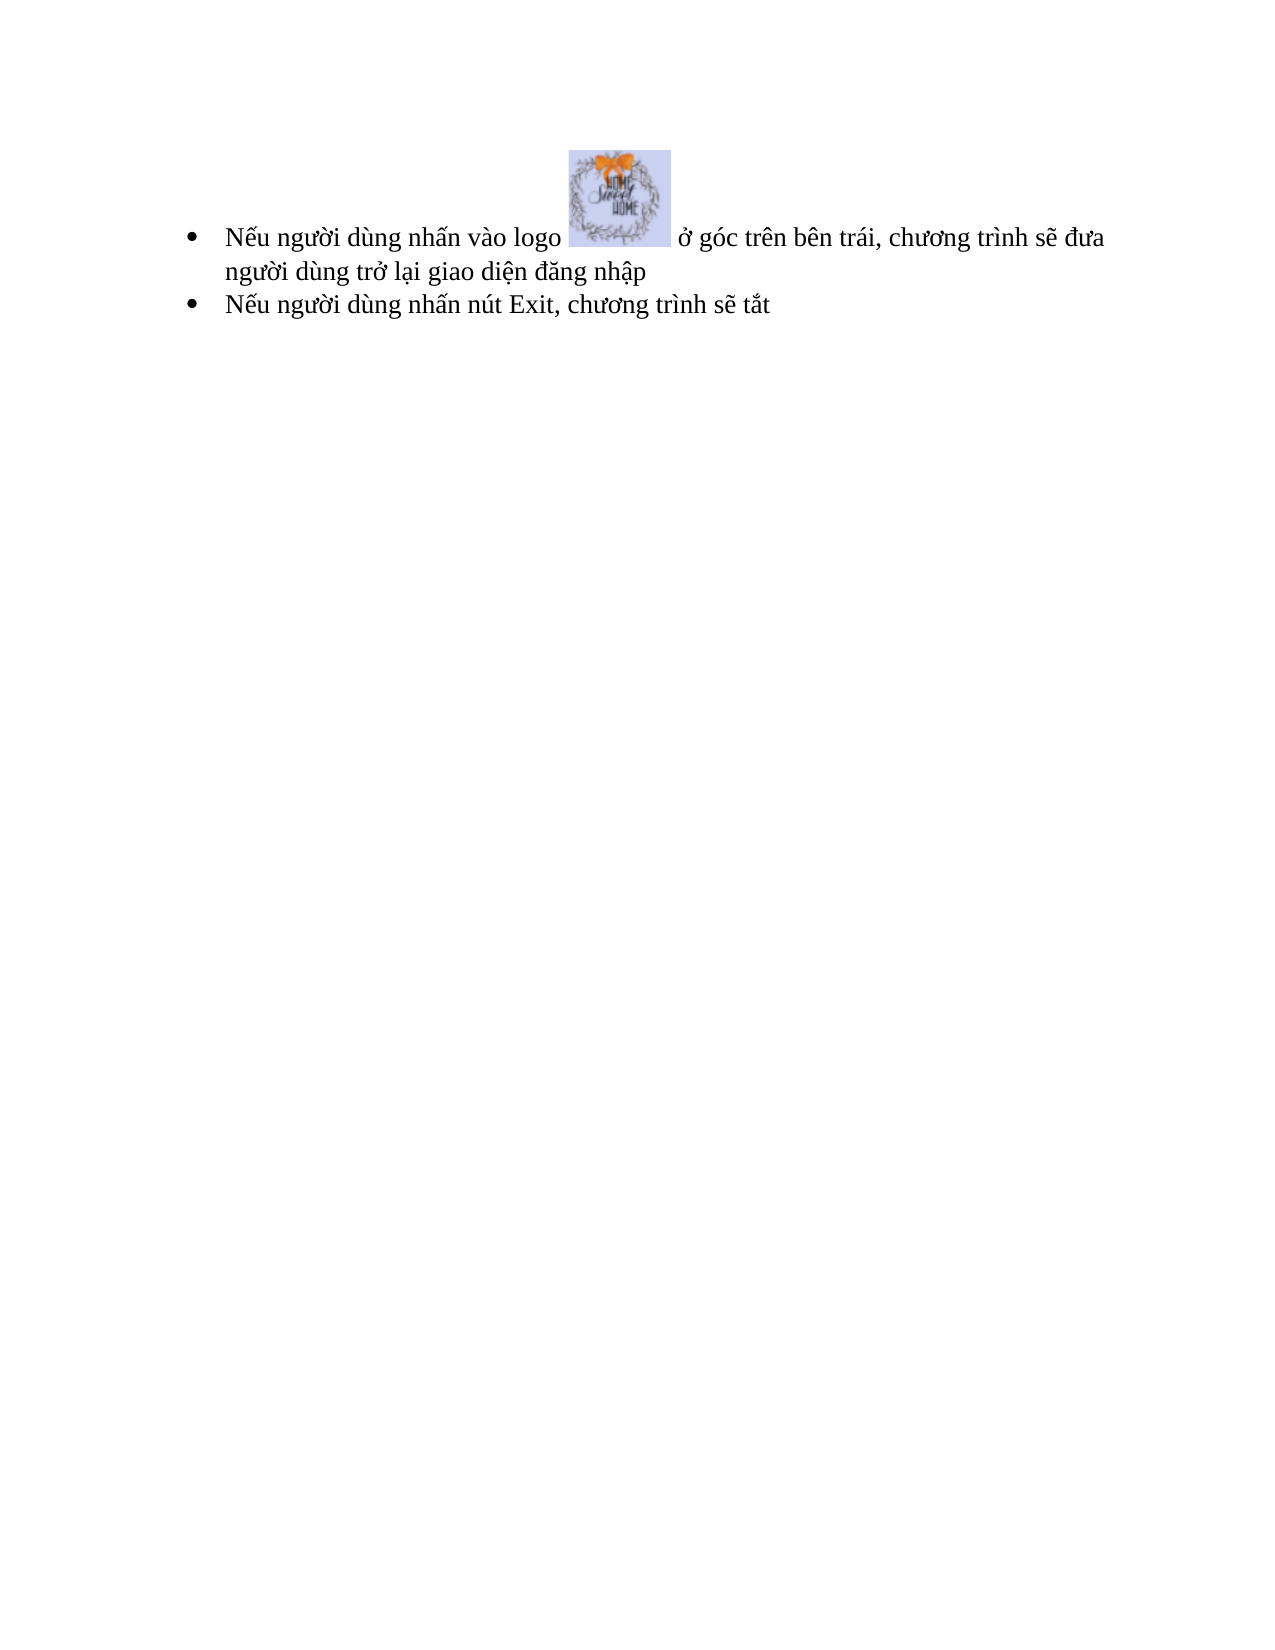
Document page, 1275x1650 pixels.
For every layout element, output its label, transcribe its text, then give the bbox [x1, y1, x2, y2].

list Nếu người dùng nhấn nút Exit, chương trình sẽ tắt [187, 288, 1125, 319]
list Nếu người dùng nhấn vào logo ở góc trên bên trái, chương trình sẽ đưa người dùng trở lại giao diện đăng nhập [187, 150, 1125, 286]
picture [568, 150, 671, 247]
